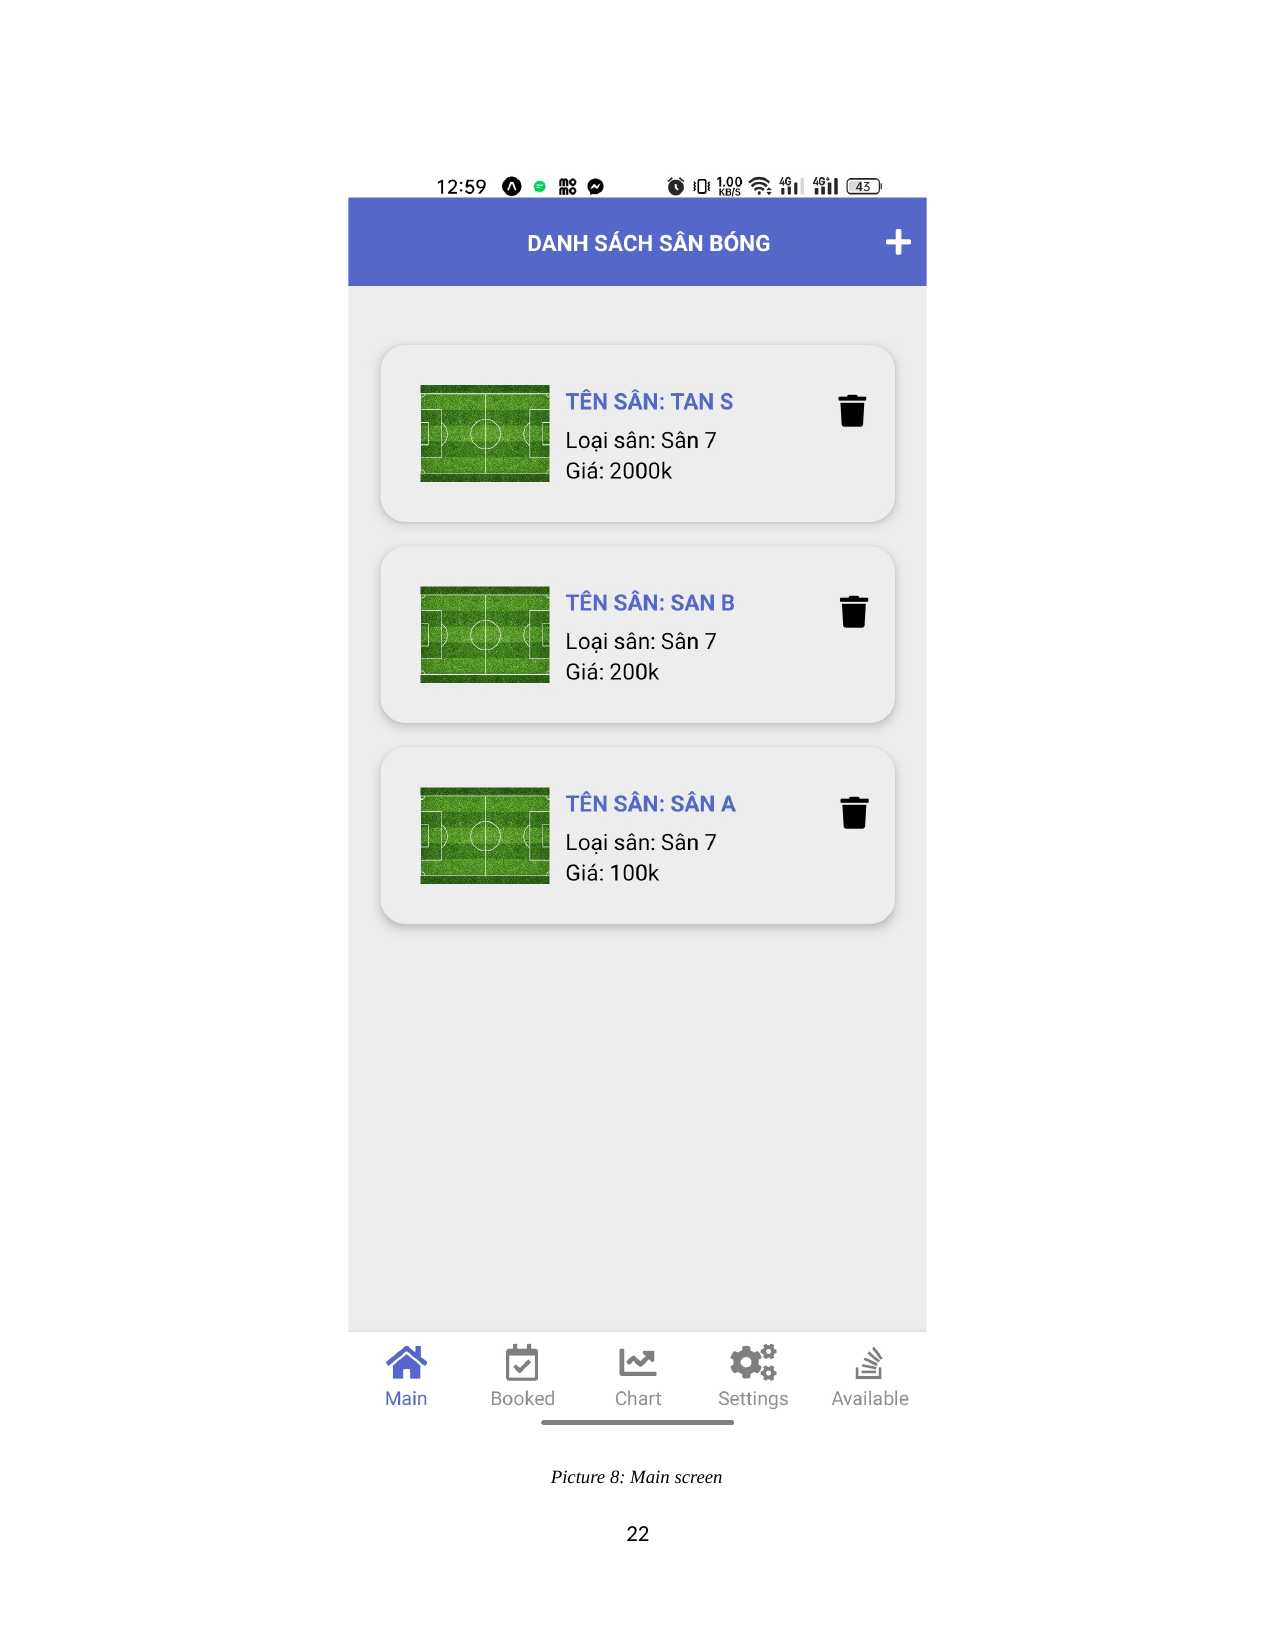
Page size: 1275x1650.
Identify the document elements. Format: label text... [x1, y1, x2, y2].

text Picture 8: Main screen [150, 1466, 1125, 1488]
picture [348, 150, 927, 1436]
